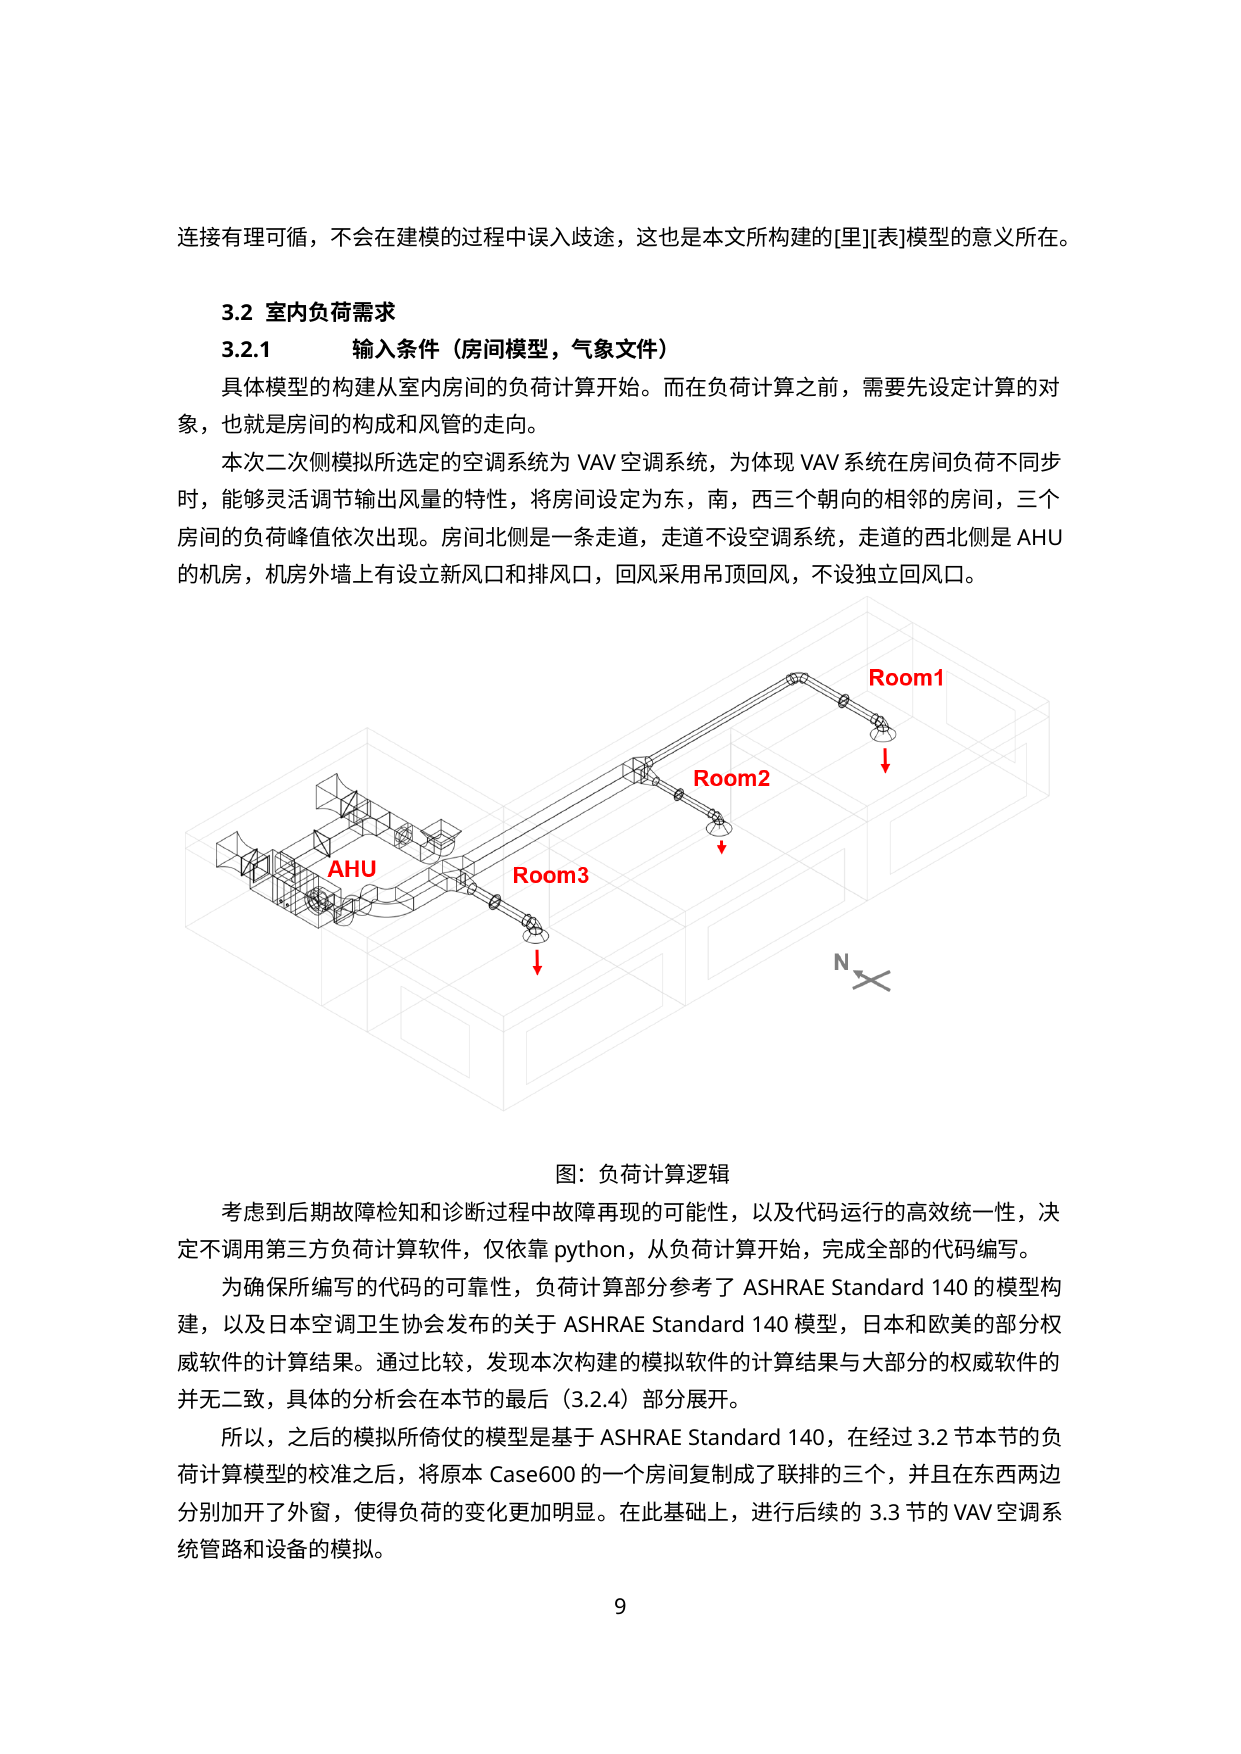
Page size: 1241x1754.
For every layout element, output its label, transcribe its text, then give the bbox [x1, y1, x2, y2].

text 具体模型的构建从室内房间的负荷计算开始。而在负荷计算之前，需要先设定计算的对象，也就是房间的构成和风管的走向。 [177, 367, 1063, 442]
text 图：负荷计算逻辑 [177, 1154, 1063, 1192]
text 所以，之后的模拟所倚仗的模型是基于ASHRAE Standard 140，在经过3.2节本节的负荷计算模型的校准之后，将原本Case600的一个房间复制成了联排的三个，并且在东西两边分别加开了外窗，使得负荷的变化更加明显。在此基础上，进行后续的3.3节的VAV空调系统管路和设备的模拟。 [177, 1417, 1063, 1567]
text 考虑到后期故障检知和诊断过程中故障再现的可能性，以及代码运行的高效统一性，决定不调用第三方负荷计算软件，仅依靠python，从负荷计算开始，完成全部的代码编写。 [177, 1192, 1063, 1267]
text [177, 217, 1063, 254]
picture [177, 591, 1063, 1119]
text 本次二次侧模拟所选定的空调系统为VAV空调系统，为体现VAV系统在房间负荷不同步时，能够灵活调节输出风量的特性，将房间设定为东，南，西三个朝向的相邻的房间，三个房间的负荷峰值依次出现。房间北侧是一条走道，走道不设空调系统，走道的西北侧是AHU的机房，机房外墙上有设立新风口和排风口，回风采用吊顶回风，不设独立回风口。 [177, 442, 1063, 591]
subtitle 输入条件（房间模型，气象文件） [177, 329, 1063, 367]
text 为确保所编写的代码的可靠性，负荷计算部分参考了ASHRAE Standard 140的模型构建，以及日本空调卫生协会发布的关于ASHRAE Standard 140模型，日本和欧美的部分权威软件的计算结果。通过比较，发现本次构建的模拟软件的计算结果与大部分的权威软件的并无二致，具体的分析会在本节的最后（3.2.4）部分展开。 [177, 1267, 1063, 1417]
subtitle 室内负荷需求 [177, 292, 1063, 329]
